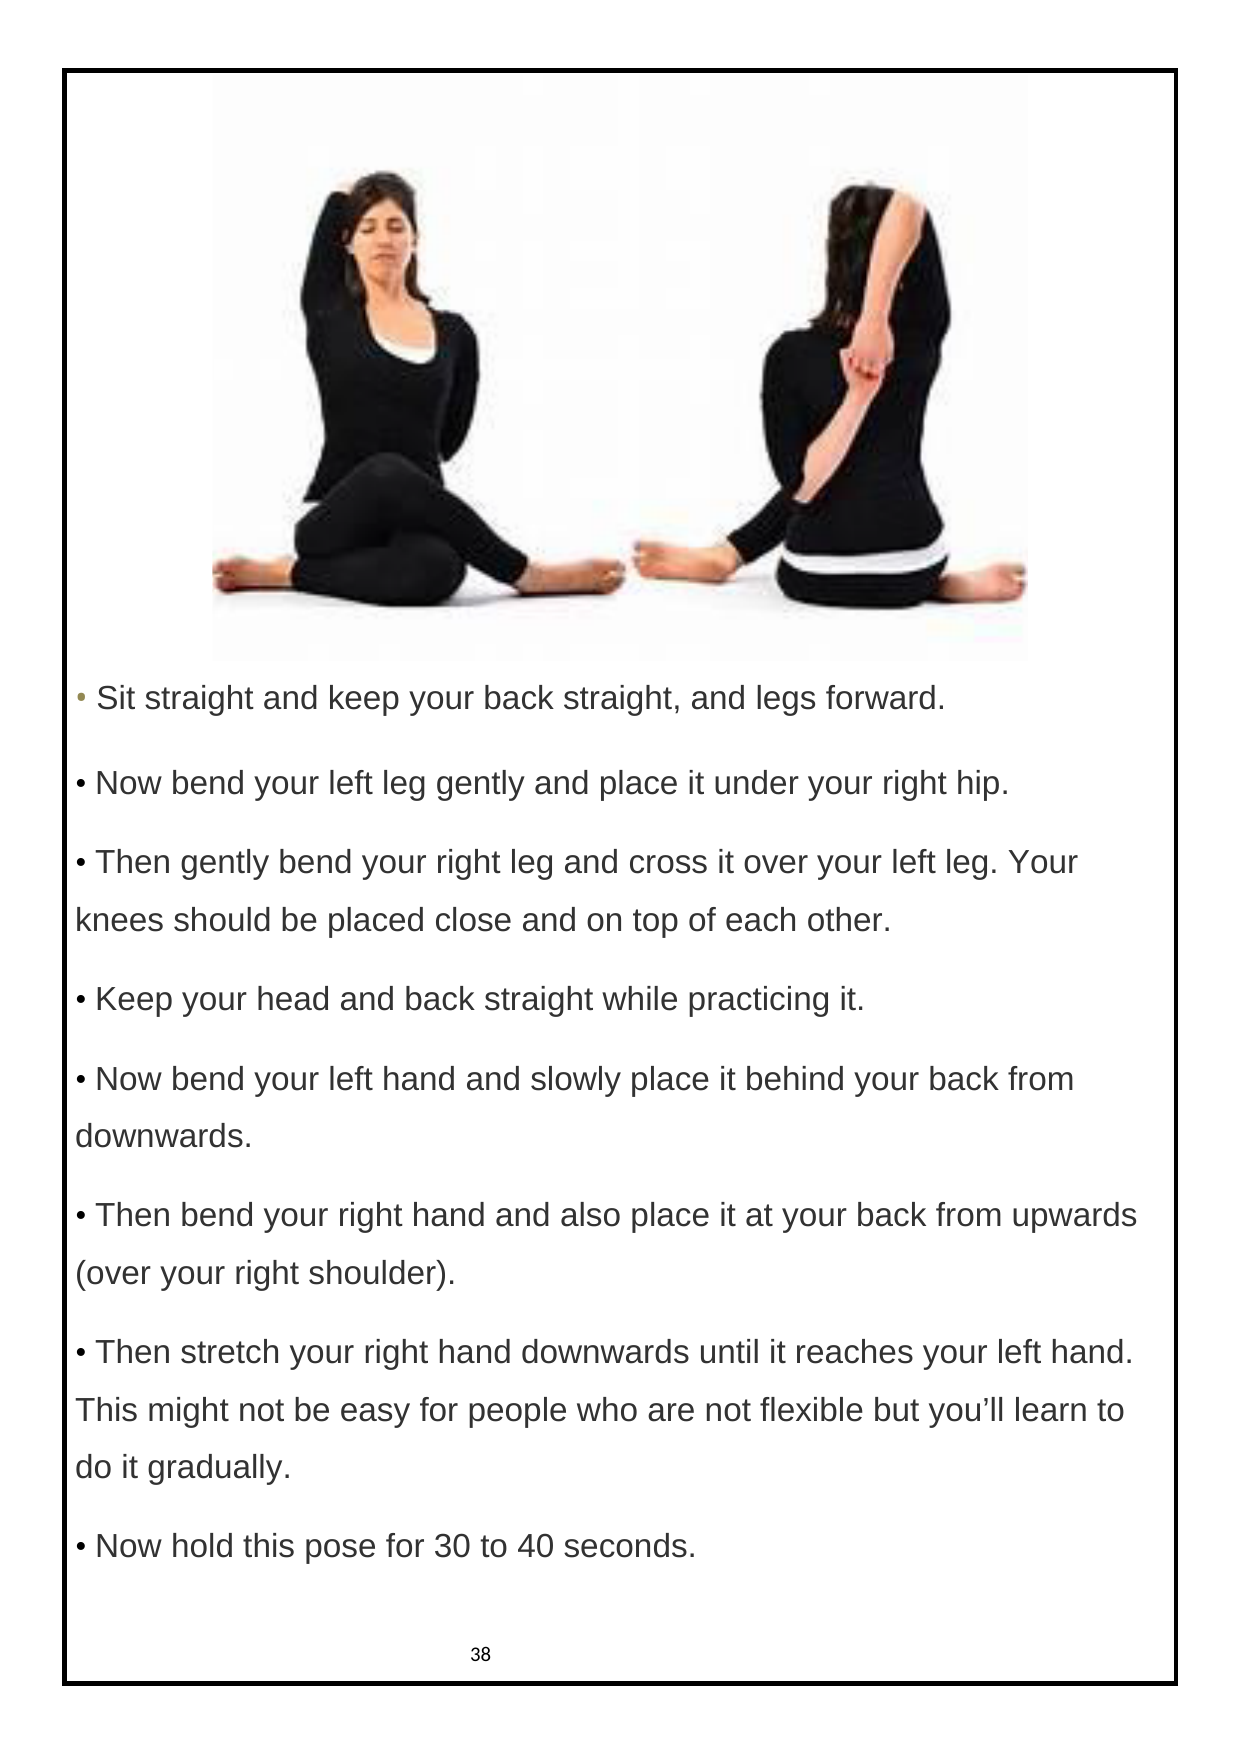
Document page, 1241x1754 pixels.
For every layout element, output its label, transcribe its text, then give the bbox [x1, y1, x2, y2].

text • Keep your head and back straight while practicing it. [75, 979, 1165, 1018]
text • Sit straight and keep your back straight, and legs forward. [75, 674, 1165, 719]
text • Now bend your left leg gently and place it under your right hip. [75, 763, 1165, 802]
text • Then bend your right hand and also place it at your back from upwards (over your right shoulder). [75, 1195, 1165, 1291]
text • Now hold this pose for 30 to 40 seconds. [75, 1526, 1165, 1565]
text • Then gently bend your right leg and cross it over your left leg. Your knees should be placed close and on top of each other. [75, 842, 1165, 939]
text • Then stretch your right hand downwards until it reaches your left hand. This might not be easy for people who are not flexible but you’ll learn to do it gradually. [75, 1332, 1165, 1486]
text • Now bend your left hand and slowly place it behind your back from downwards. [75, 1058, 1165, 1155]
